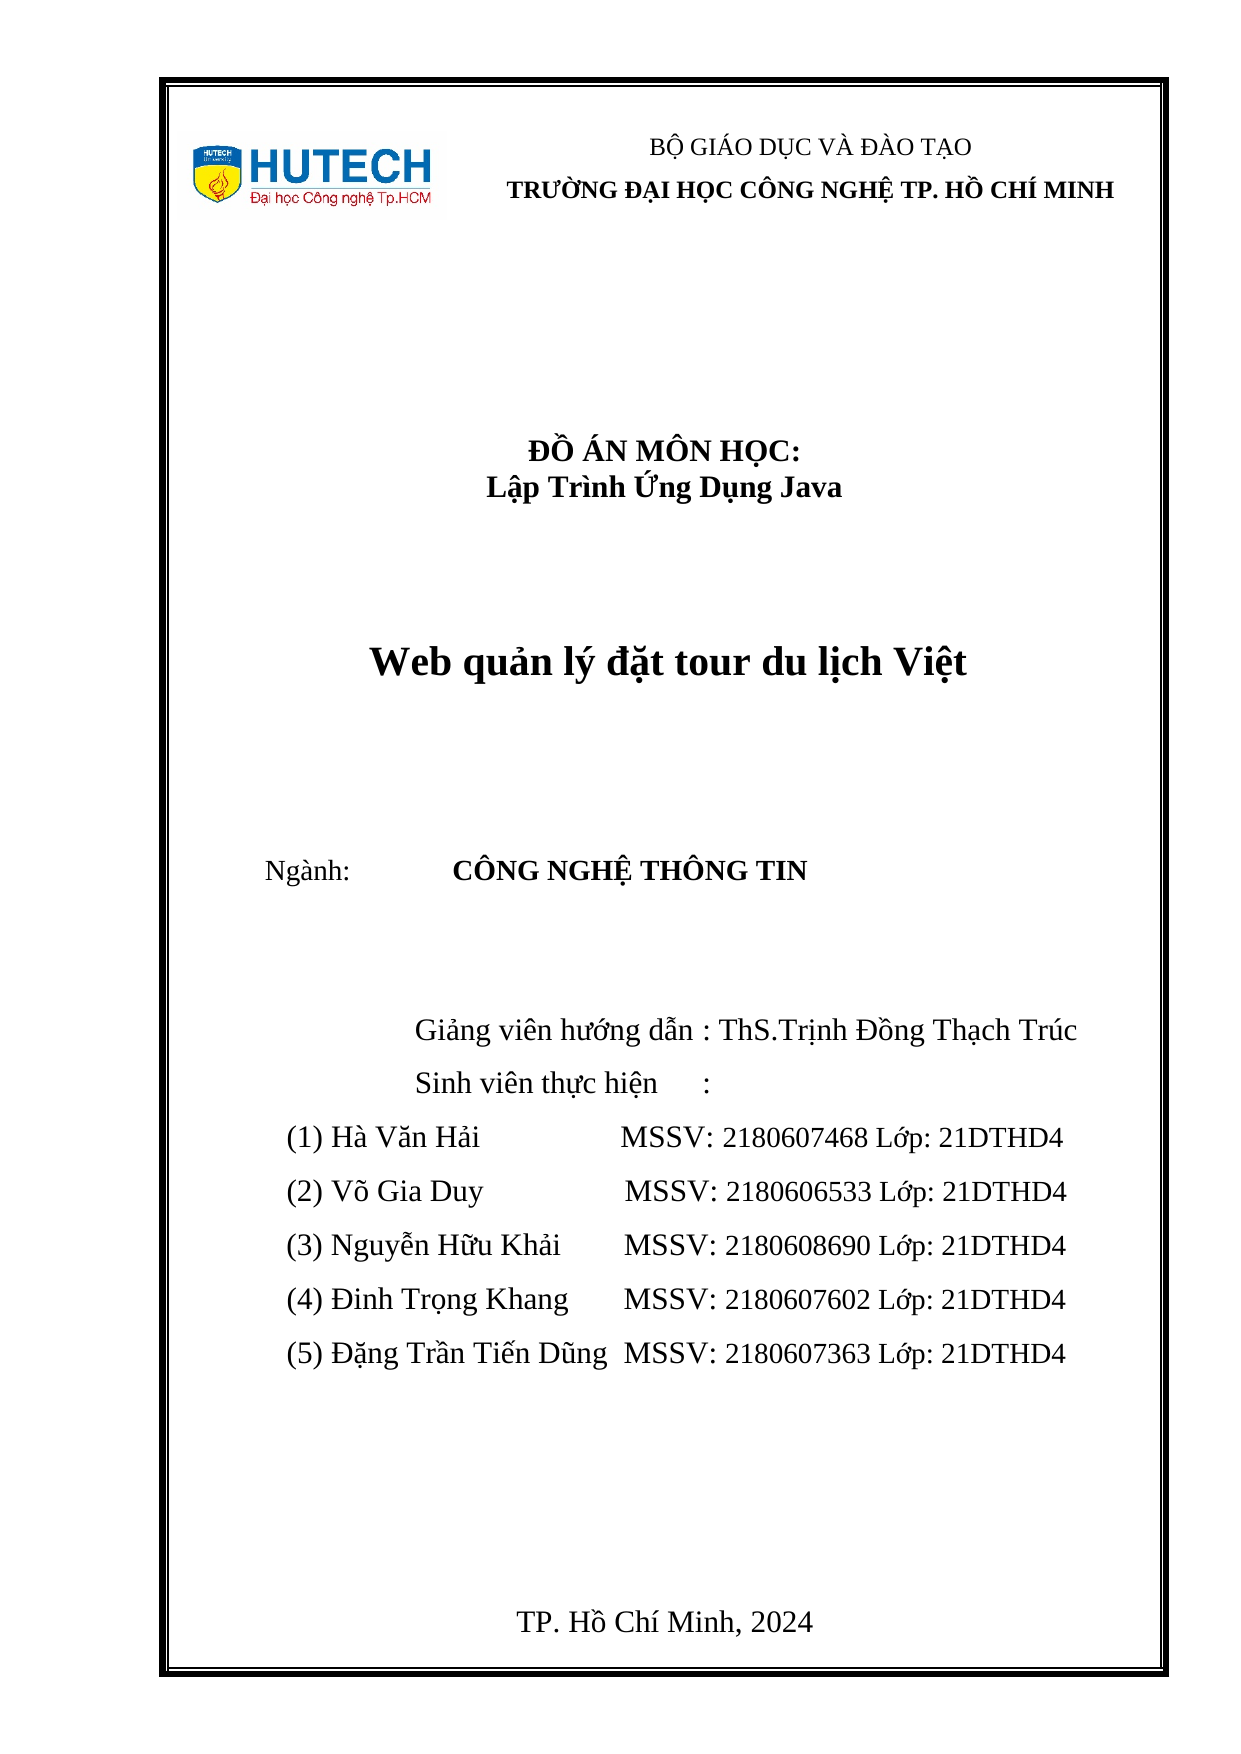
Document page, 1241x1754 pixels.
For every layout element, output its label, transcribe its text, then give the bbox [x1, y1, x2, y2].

text (2) Võ Gia Duy MSSV: 2180606533 Lớp: 21DTHD4 [177, 1172, 1152, 1208]
text (4) Đinh Trọng Khang MSSV: 2180607602 Lớp: 21DTHD4 [177, 1280, 1152, 1316]
text (3) Nguyễn Hữu Khải MSSV: 2180608690 Lớp: 21DTHD4 [177, 1226, 1152, 1262]
text Ngành: CÔNG NGHỆ THÔNG TIN [264, 853, 1152, 886]
text Web quản lý đặt tour du lịch Việt [177, 636, 1152, 684]
text ĐỒ ÁN MÔN HỌC: Lập Trình Ứng Dụng Java [177, 432, 1152, 504]
text (1) Hà Văn Hải MSSV: 2180607468 Lớp: 21DTHD4 [177, 1118, 1152, 1154]
text TP. Hồ Chí Minh, 2024 [177, 1603, 1152, 1639]
text Giảng viên hướng dẫn : ThS.Trịnh Đồng Thạch Trúc [414, 1011, 1152, 1047]
picture [177, 131, 447, 220]
table_header BỘ GIÁO DỤC VÀ ĐÀO TẠO TRƯỜNG ĐẠI HỌC CÔNG NGHỆ TP. HỒ CHÍ MINH [458, 132, 1160, 231]
text (5) Đặng Trần Tiến Dũng MSSV: 2180607363 Lớp: 21DTHD4 [177, 1334, 1152, 1370]
text Sinh viên thực hiện : [414, 1065, 1152, 1101]
table_header [169, 132, 458, 231]
